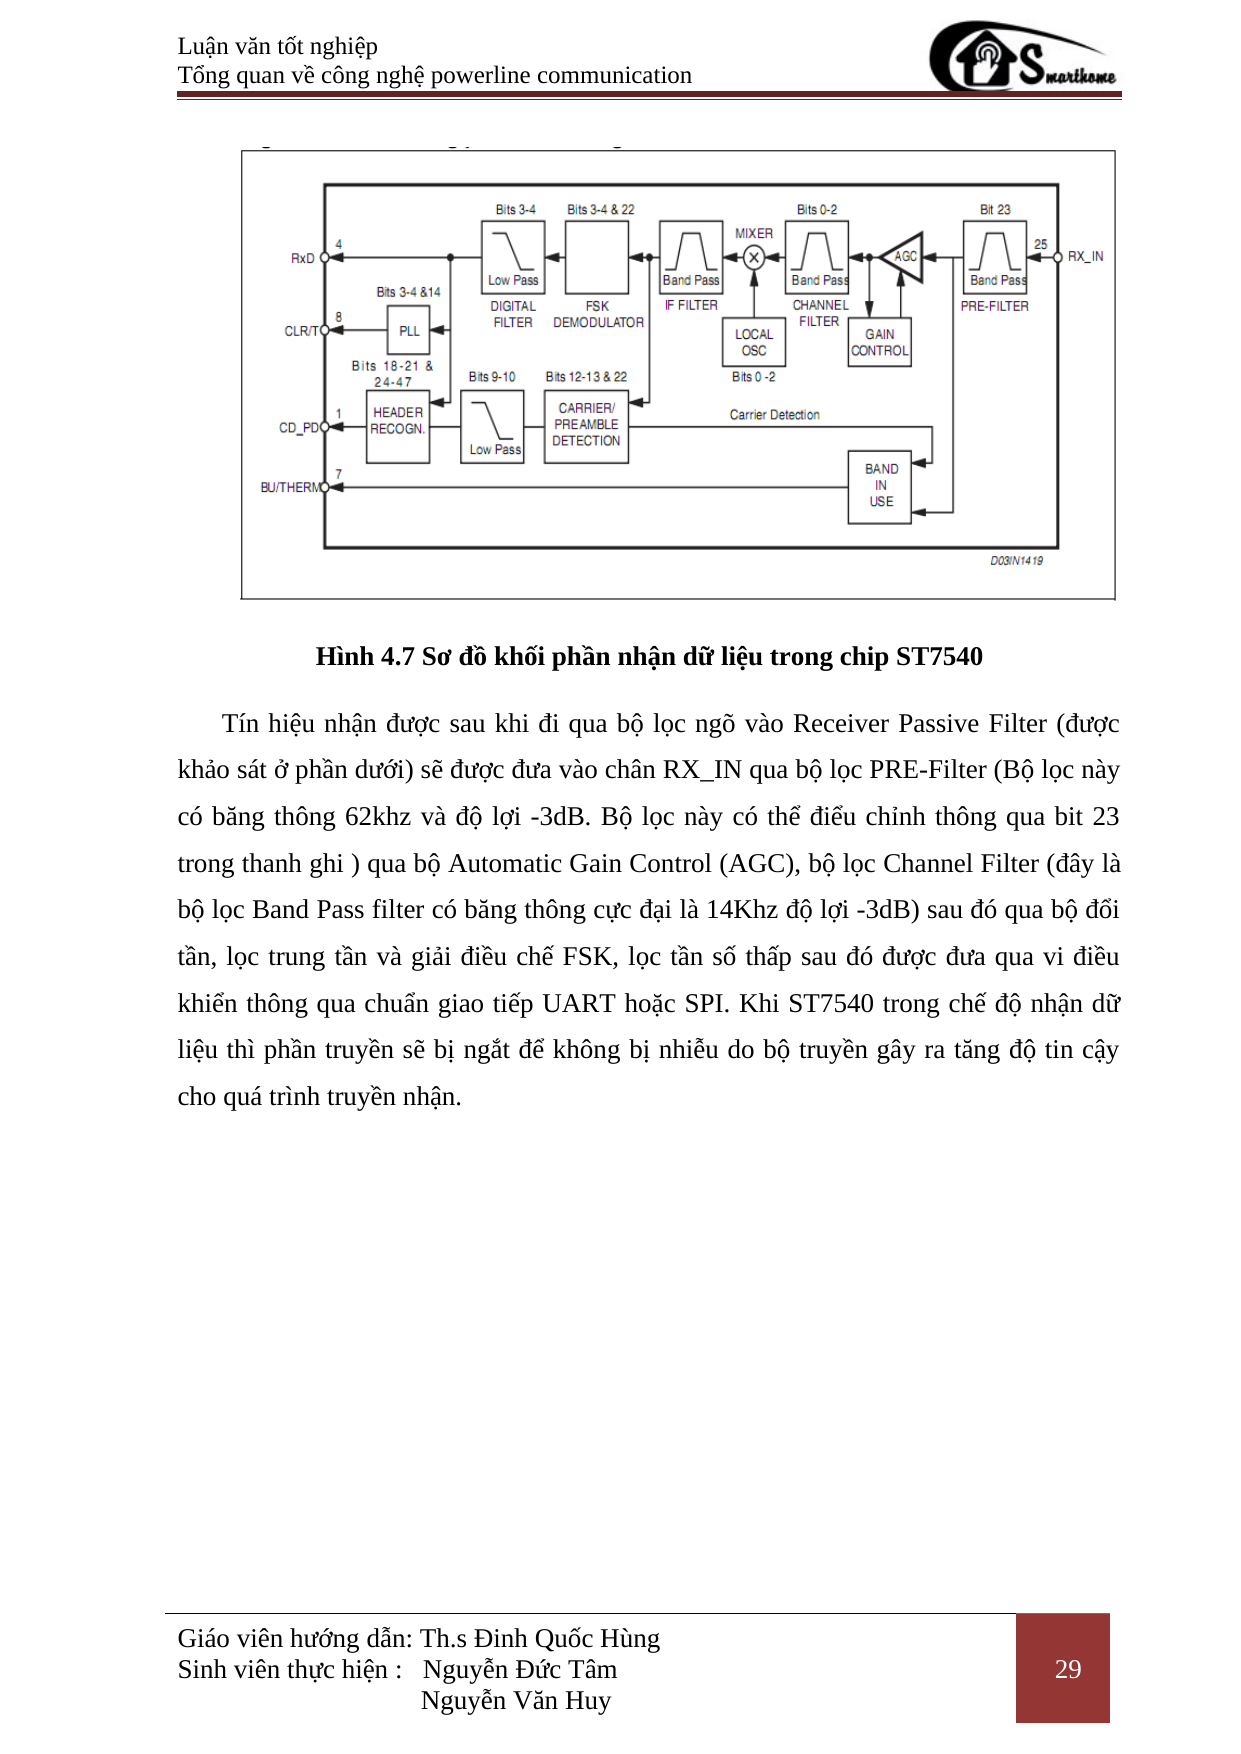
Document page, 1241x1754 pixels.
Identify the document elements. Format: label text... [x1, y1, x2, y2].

picture [919, 18, 1125, 99]
picture [238, 147, 1120, 605]
text Hình 4.7 Sơ đồ khối phần nhận dữ liệu trong chip ST7540 [177, 640, 1122, 671]
text Tín hiệu nhận được sau khi đi qua bộ lọc ngõ vào Receiver Passive Filter (được khảo sát ở phần dưới) sẽ được đưa vào chân RX_IN qua bộ lọc PRE-Filter (Bộ lọc này có băng thông 62khz và độ lợi -3dB. Bộ lọc này có thể điểu chỉnh thông qua bit 23 trong thanh ghi ) qua bộ Automatic Gain Control (AGC), bộ lọc Channel Filter (đây là bộ lọc Band Pass filter có băng thông cực đại là 14Khz độ lợi -3dB) sau đó qua bộ đổi tần, lọc trung tần và giải điều chế FSK, lọc tần số thấp sau đó được đưa qua vi điều khiển thông qua chuẩn giao tiếp UART hoặc SPI. Khi ST7540 trong chế độ nhận dữ liệu thì phần truyền sẽ bị ngắt để không bị nhiễu do bộ truyền gây ra tăng độ tin cậy cho quá trình truyền nhận. [177, 707, 1122, 1111]
